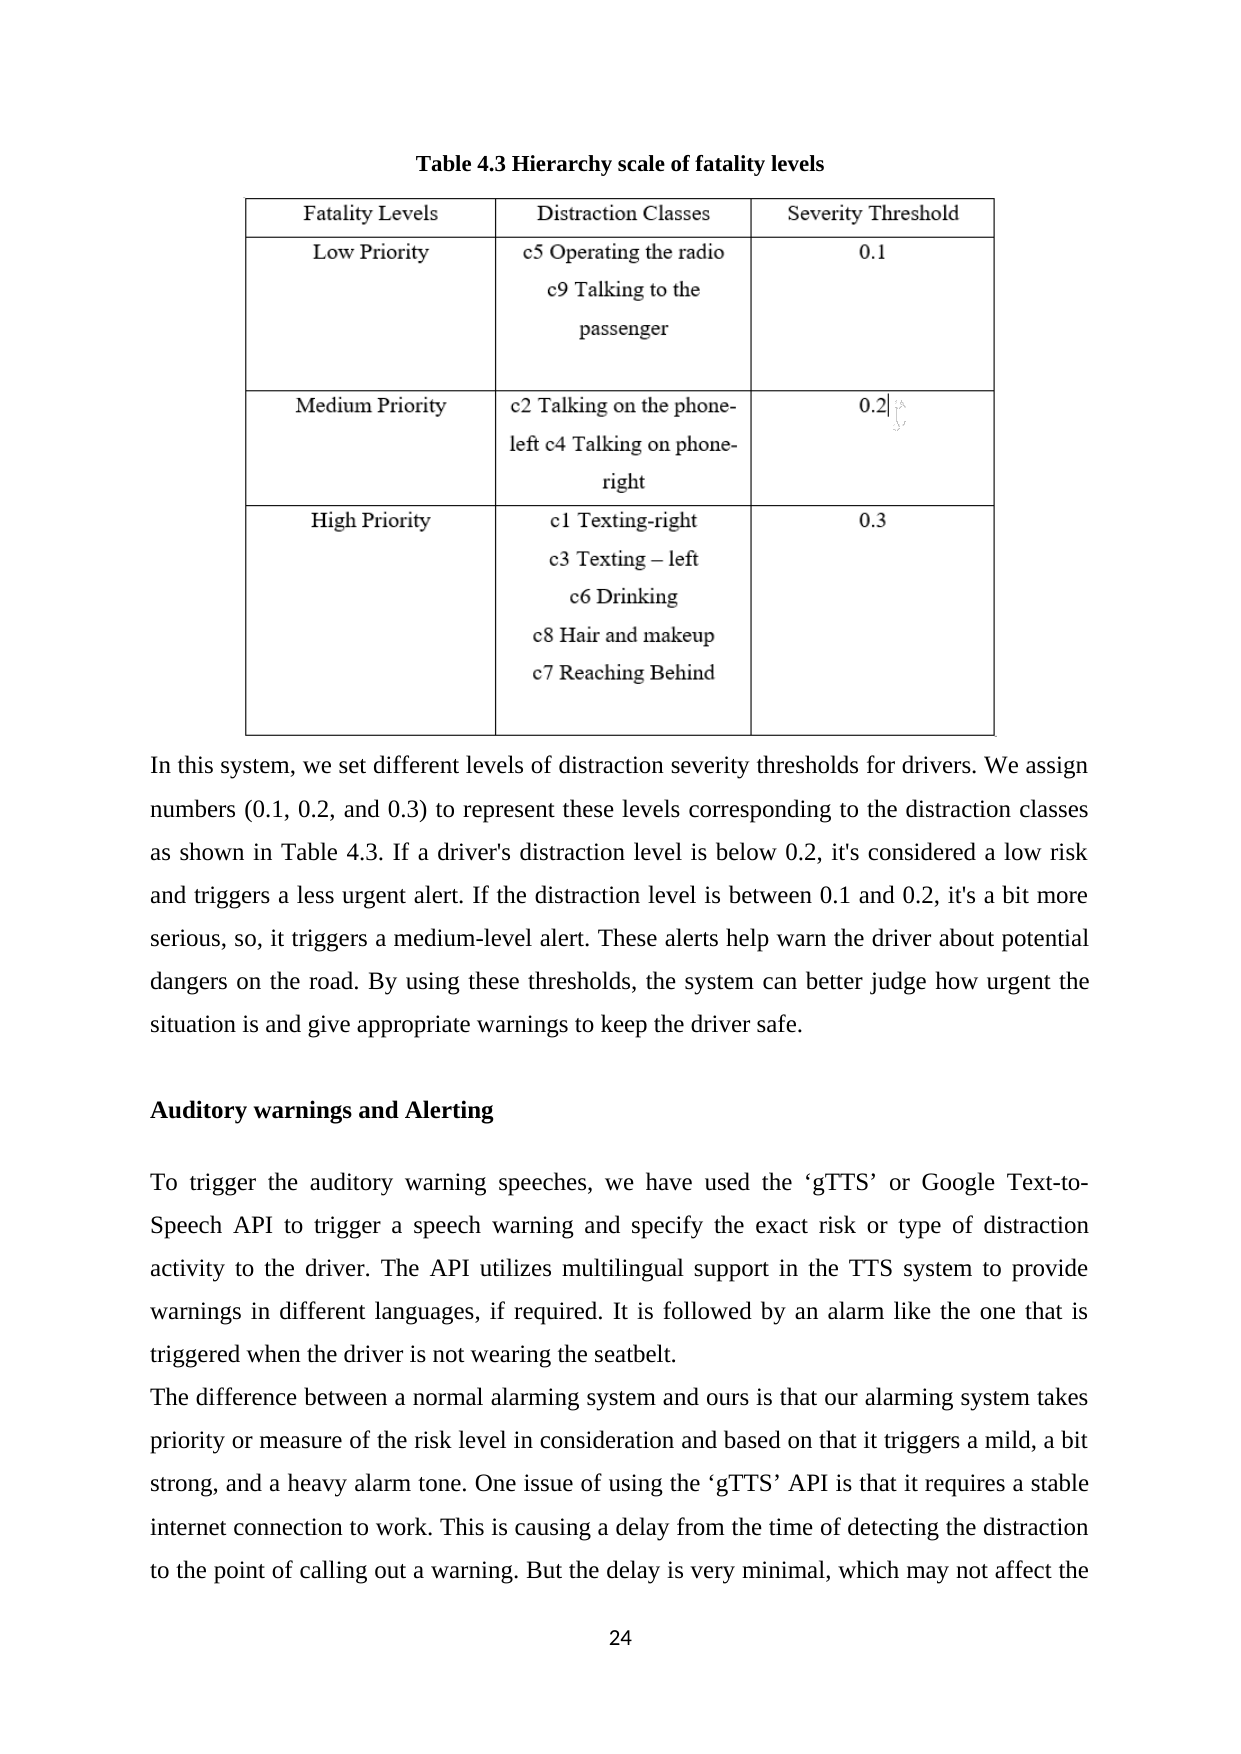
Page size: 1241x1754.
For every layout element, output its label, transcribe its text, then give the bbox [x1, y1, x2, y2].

text To trigger the auditory warning speeches, we have used the ‘gTTS’ or Google Text-to-Speech API to trigger a speech warning and specify the exact risk or type of distraction activity to the driver. The API utilizes multilingual support in the TTS system to provide warnings in different languages, if required. It is followed by an alarm like the one that is triggered when the driver is not wearing the seatbelt. [150, 1167, 1090, 1368]
text Auditory warnings and Alerting [150, 1096, 1090, 1124]
text Table 4.3 Hierarchy scale of fatality levels [150, 150, 1090, 176]
picture [243, 197, 997, 737]
text In this system, we set different levels of distraction severity thresholds for drivers. We assign numbers (0.1, 0.2, and 0.3) to represent these levels corresponding to the distraction classes as shown in Table 4.3. If a driver's distraction level is below 0.2, it's considered a low risk and triggers a less urgent alert. If the distraction level is between 0.1 and 0.2, it's a bit more serious, so, it triggers a medium-level alert. These alerts help warn the driver about potential dangers on the road. By using these thresholds, the system can better judge how urgent the situation is and give appropriate warnings to keep the driver safe. [150, 751, 1090, 1038]
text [150, 1382, 1090, 1583]
